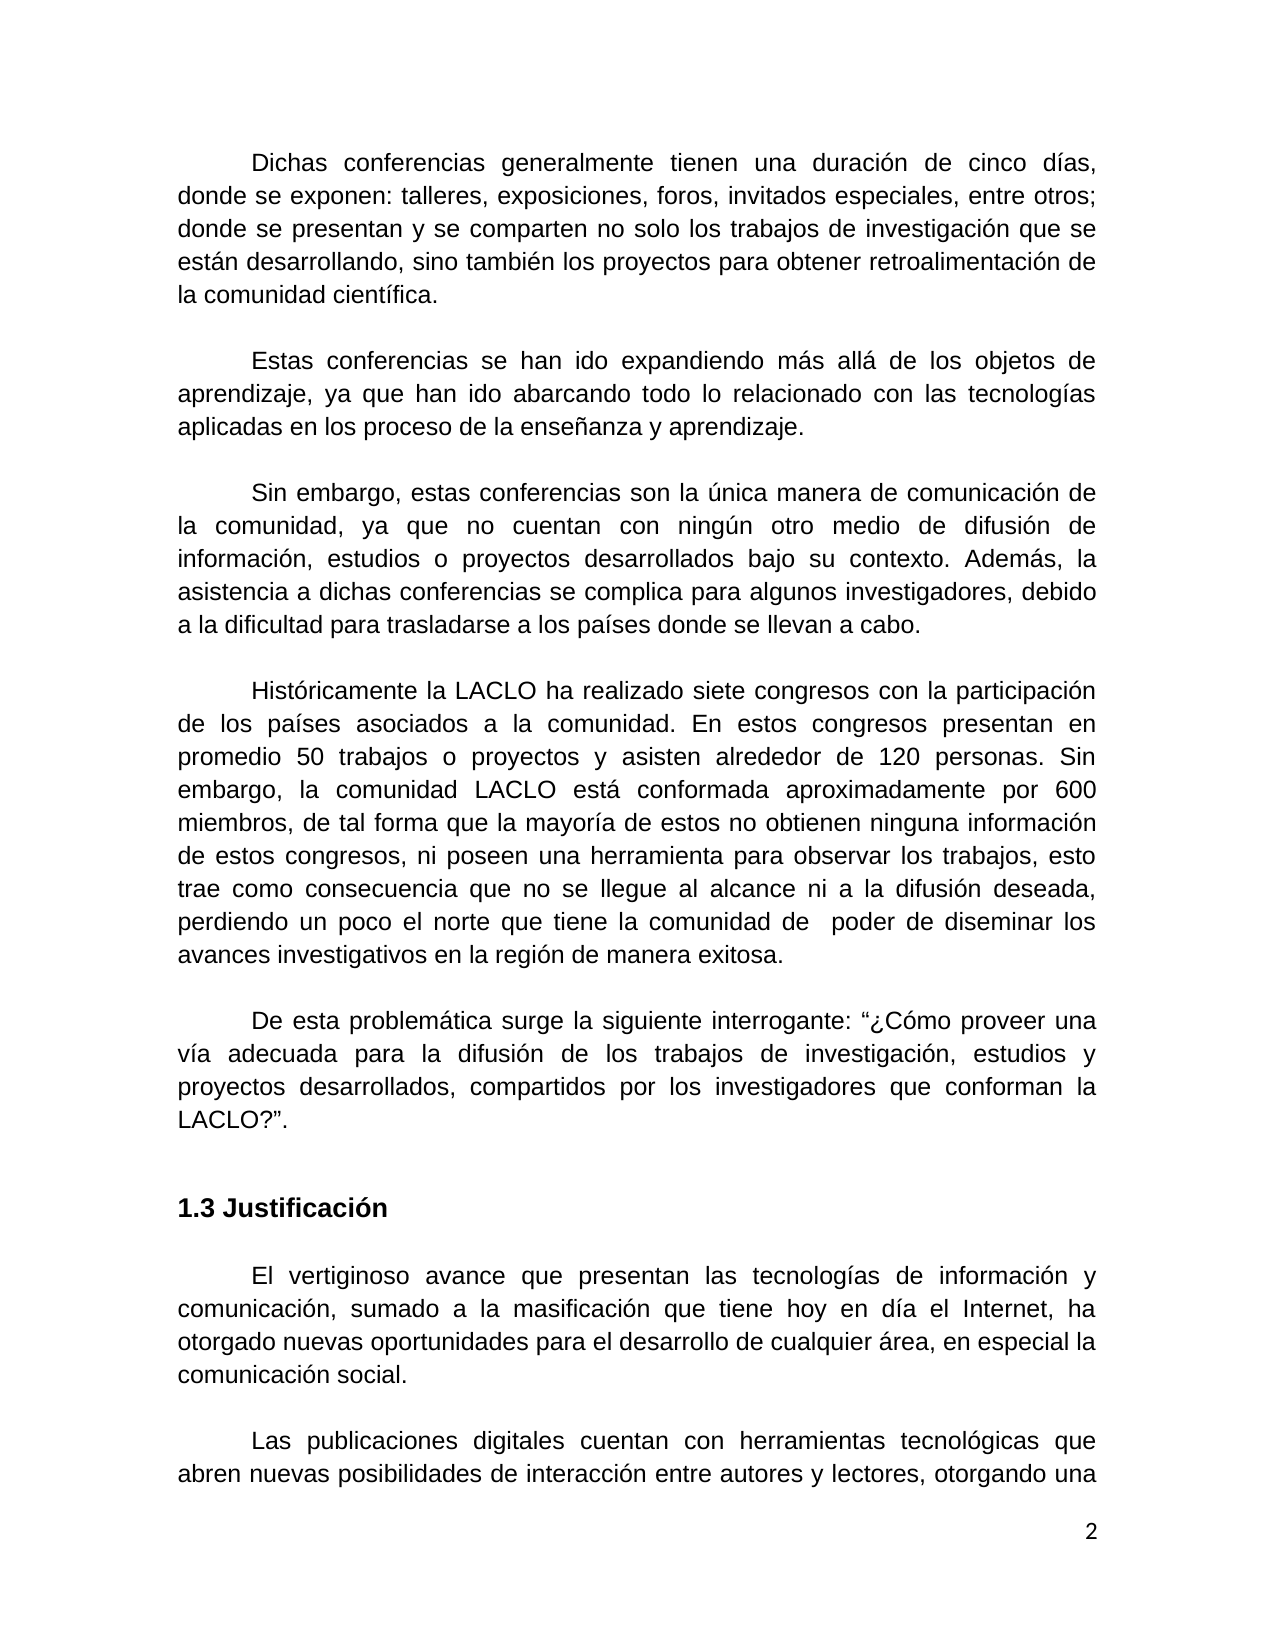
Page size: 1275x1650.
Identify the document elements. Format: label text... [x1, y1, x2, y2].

text Estas conferencias se han ido expandiendo más allá de los objetos de aprendizaje, ya que han ido abarcando todo lo relacionado con las tecnologías aplicadas en los proceso de la enseñanza y aprendizaje. [177, 346, 1098, 441]
text Sin embargo, estas conferencias son la única manera de comunicación de la comunidad, ya que no cuentan con ningún otro medio de difusión de información, estudios o proyectos desarrollados bajo su contexto. Además, la asistencia a dichas conferencias se complica para algunos investigadores, debido a la dificultad para trasladarse a los países donde se llevan a cabo. [177, 478, 1098, 639]
text El vertiginoso avance que presentan las tecnologías de información y comunicación, sumado a la masificación que tiene hoy en día el Internet, ha otorgado nuevas oportunidades para el desarrollo de cualquier área, en especial la comunicación social. [177, 1261, 1098, 1389]
text De esta problemática surge la siguiente interrogante: “¿Cómo proveer una vía adecuada para la difusión de los trabajos de investigación, estudios y proyectos desarrollados, compartidos por los investigadores que conforman la LACLO?”. [177, 1006, 1098, 1134]
text Históricamente la LACLO ha realizado siete congresos con la participación de los países asociados a la comunidad. En estos congresos presentan en promedio 50 trabajos o proyectos y asisten alrededor de 120 personas. Sin embargo, la comunidad LACLO está conformada aproximadamente por 600 miembros, de tal forma que la mayoría de estos no obtienen ninguna información de estos congresos, ni poseen una herramienta para observar los trabajos, esto trae como consecuencia que no se llegue al alcance ni a la difusión deseada, perdiendo un poco el norte que tiene la comunidad de poder de diseminar los avances investigativos en la región de manera exitosa. [177, 676, 1098, 969]
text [177, 1426, 1098, 1488]
text Dichas conferencias generalmente tienen una duración de cinco días, donde se exponen: talleres, exposiciones, foros, invitados especiales, entre otros; donde se presentan y se comparten no solo los trabajos de investigación que se están desarrollando, sino también los proyectos para obtener retroalimentación de la comunidad científica. [177, 148, 1098, 308]
subtitle 1.3 Justificación [177, 1192, 1098, 1223]
